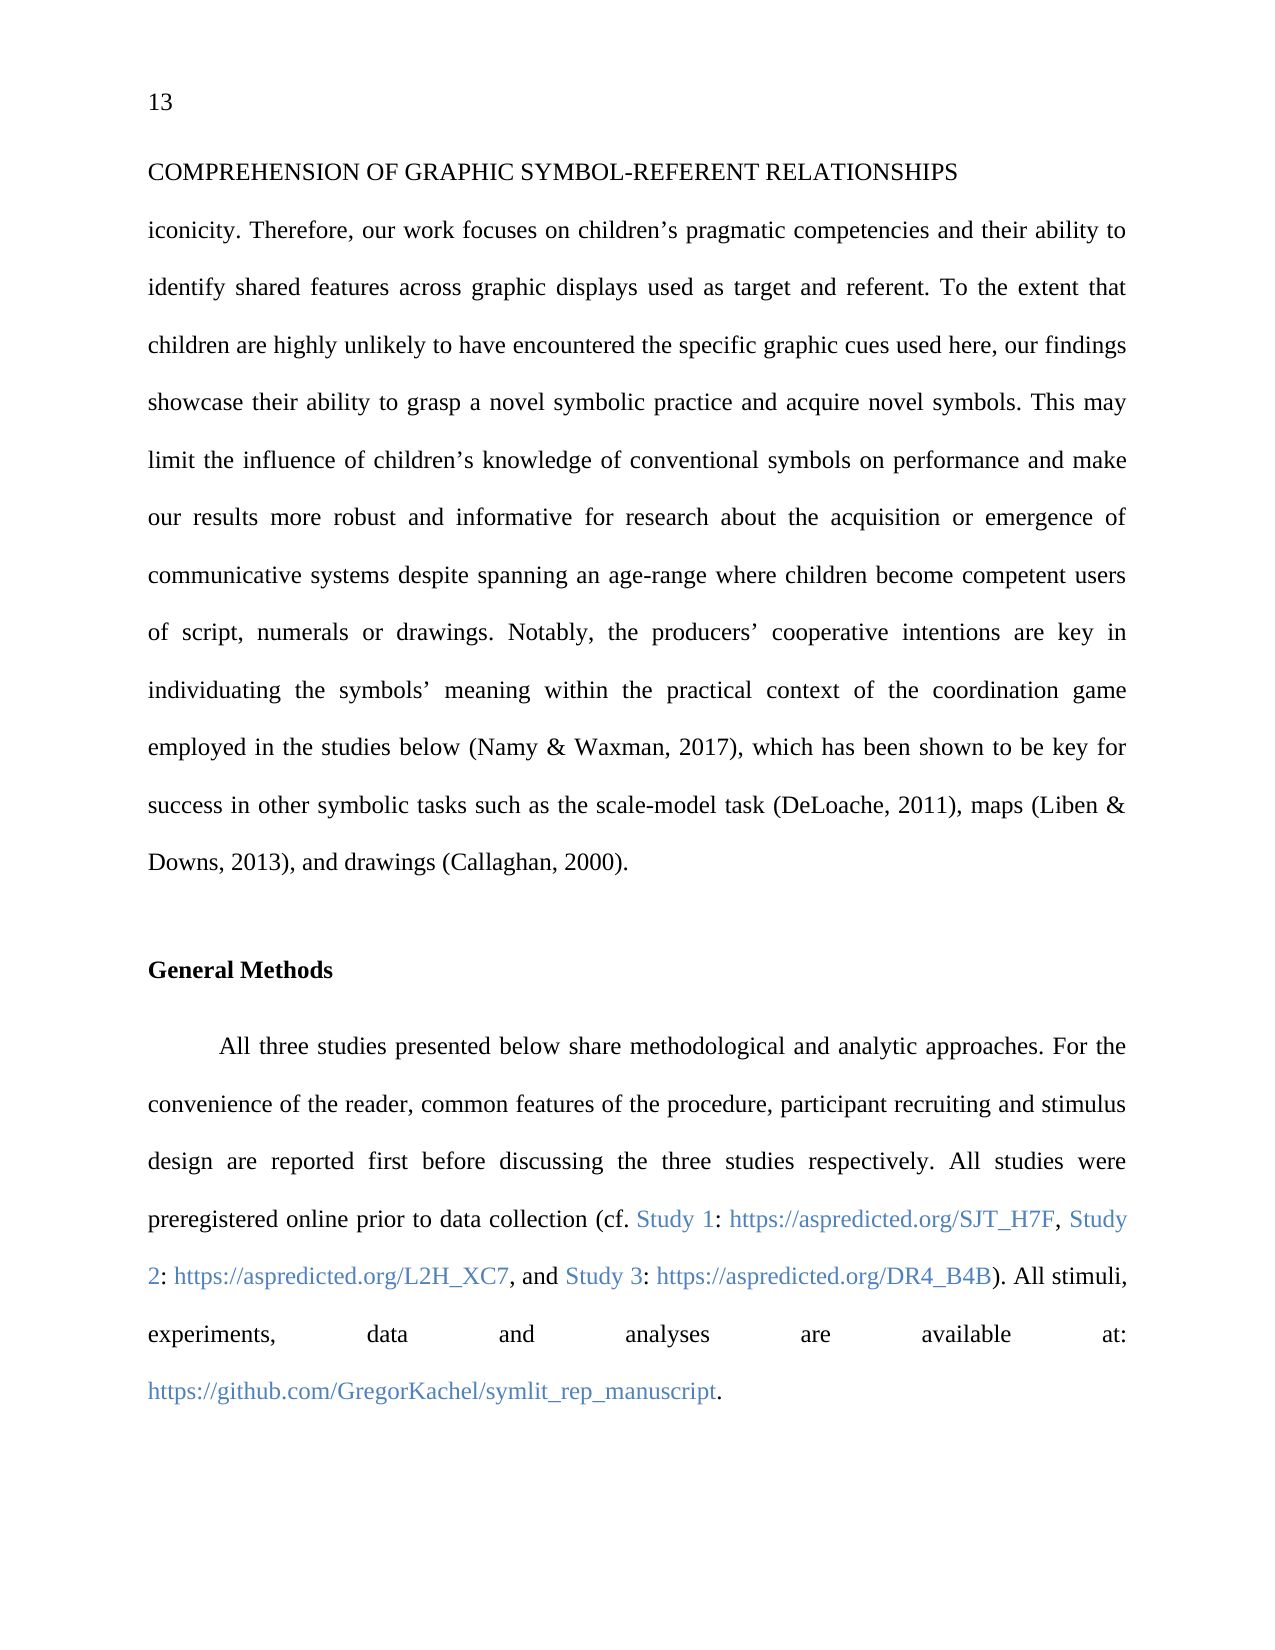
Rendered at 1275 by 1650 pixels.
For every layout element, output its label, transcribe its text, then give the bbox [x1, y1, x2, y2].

subtitle General Methods [148, 955, 1127, 984]
text All three studies presented below share methodological and analytic approaches. For the convenience of the reader, common features of the procedure, participant recruiting and stimulus design are reported first before discussing the three studies respectively. All studies were preregistered online prior to data collection (cf. Study 1: https://aspredicted.org/SJT_H7F, Study 2: https://aspredicted.org/L2H_XC7, and Study 3: https://aspredicted.org/DR4_B4B). All stimuli, experiments, data and analyses are available at: https://github.com/GregorKachel/symlit_rep_manuscript. [148, 1031, 1127, 1405]
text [148, 215, 1127, 876]
